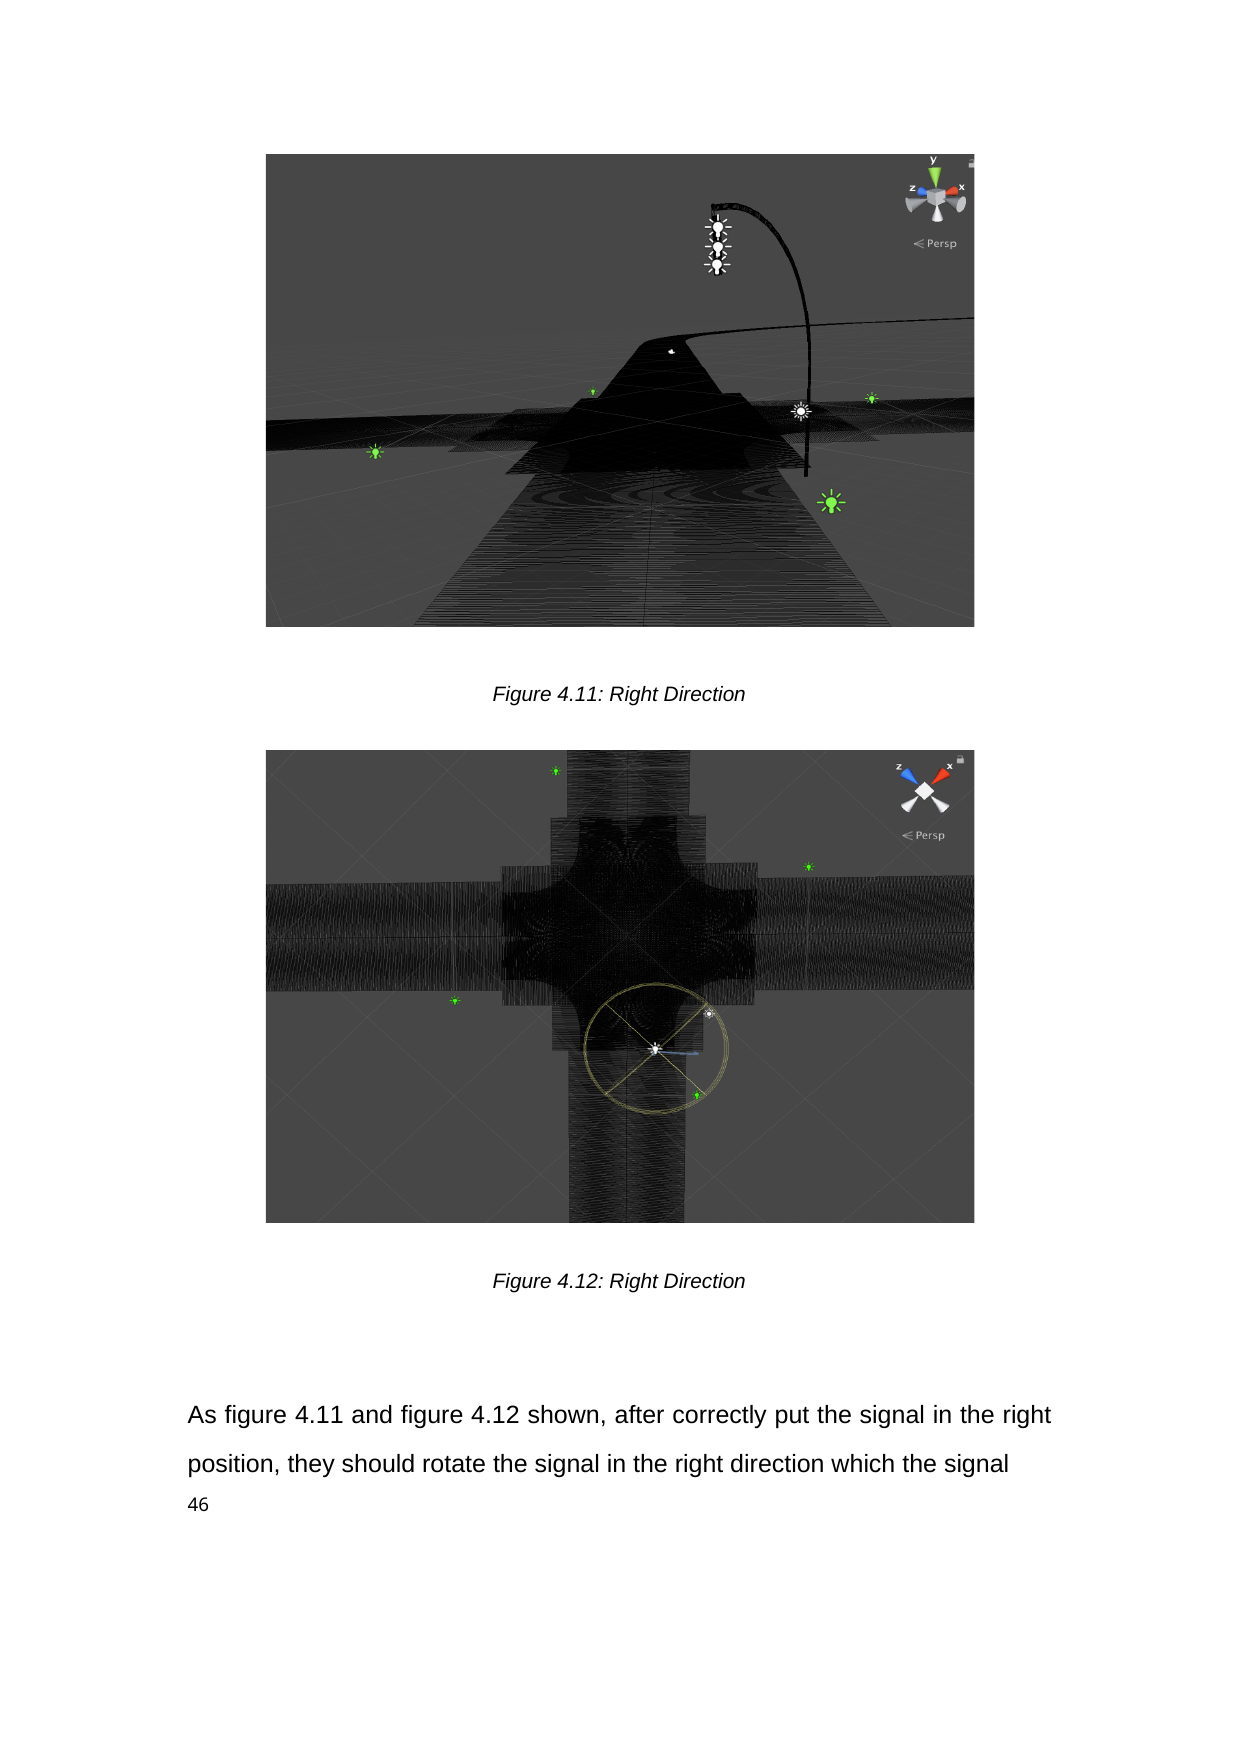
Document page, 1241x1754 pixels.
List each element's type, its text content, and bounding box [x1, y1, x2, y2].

text As figure 4.11 and figure 4.12 shown, after correctly put the signal in the right position, they should rotate the signal in the right direction which the signal [187, 1398, 1053, 1479]
text Figure 4.11: Right Direction [187, 677, 1053, 709]
text Figure 4.12: Right Direction [187, 1265, 1053, 1298]
picture [265, 750, 975, 1223]
picture [265, 154, 975, 627]
